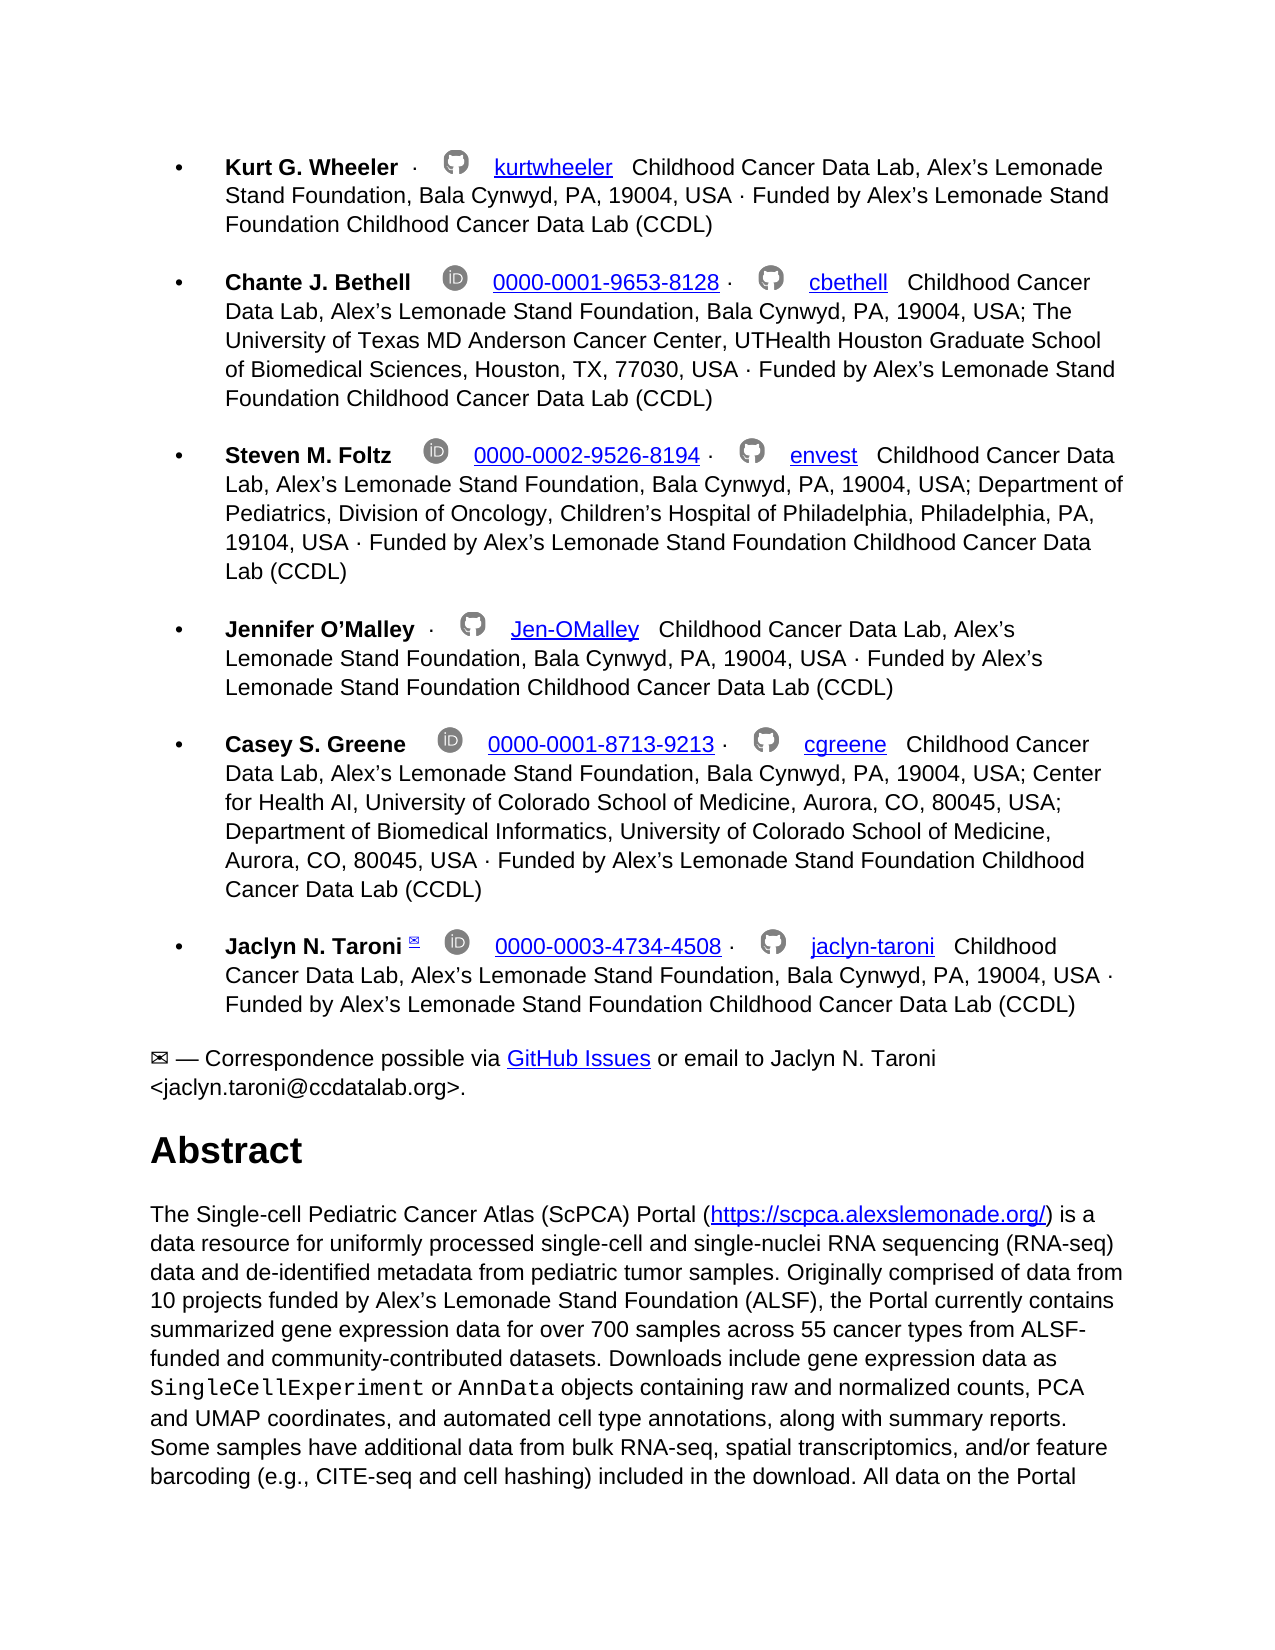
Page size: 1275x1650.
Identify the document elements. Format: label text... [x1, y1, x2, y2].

subtitle Abstract [150, 1128, 1125, 1171]
picture [423, 438, 449, 464]
list Jaclyn N. Taroni ✉ 0000-0003-4734-4508 · jaclyn-taroni Childhood Cancer Data Lab, Alex’s Lemonade Stand Foundation, Bala Cynwyd, PA, 19004, USA · Funded by Alex’s Lemonade Stand Foundation Childhood Cancer Data Lab (CCDL) [175, 930, 1125, 1018]
picture [753, 727, 779, 753]
list Steven M. Foltz 0000-0002-9526-8194 · envest Childhood Cancer Data Lab, Alex’s Lemonade Stand Foundation, Bala Cynwyd, PA, 19004, USA; Department of Pediatrics, Division of Oncology, Children’s Hospital of Philadelphia, Philadelphia, PA, 19104, USA · Funded by Alex’s Lemonade Stand Foundation Childhood Cancer Data Lab (CCDL) [175, 439, 1125, 584]
picture [460, 612, 486, 637]
picture [437, 727, 463, 753]
picture [444, 929, 470, 955]
list Kurt G. Wheeler · kurtwheeler Childhood Cancer Data Lab, Alex’s Lemonade Stand Foundation, Bala Cynwyd, PA, 19004, USA · Funded by Alex’s Lemonade Stand Foundation Childhood Cancer Data Lab (CCDL) [175, 150, 1125, 238]
picture [760, 929, 786, 955]
picture [739, 438, 765, 464]
list Chante J. Bethell 0000-0001-9653-8128 · cbethell Childhood Cancer Data Lab, Alex’s Lemonade Stand Foundation, Bala Cynwyd, PA, 19004, USA; The University of Texas MD Anderson Cancer Center, UTHealth Houston Graduate School of Biomedical Sciences, Houston, TX, 77030, USA · Funded by Alex’s Lemonade Stand Foundation Childhood Cancer Data Lab (CCDL) [175, 265, 1125, 411]
text ✉ — Correspondence possible via GitHub Issues or email to Jaclyn N. Taroni <jaclyn.taroni@ccdatalab.org>. [150, 1045, 1125, 1101]
picture [442, 265, 468, 291]
picture [758, 265, 784, 291]
picture [443, 150, 469, 175]
list Casey S. Greene 0000-0001-8713-9213 · cgreene Childhood Cancer Data Lab, Alex’s Lemonade Stand Foundation, Bala Cynwyd, PA, 19004, USA; Center for Health AI, University of Colorado School of Medicine, Aurora, CO, 80045, USA; Department of Biomedical Informatics, University of Colorado School of Medicine, Aurora, CO, 80045, USA · Funded by Alex’s Lemonade Stand Foundation Childhood Cancer Data Lab (CCDL) [175, 727, 1125, 902]
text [150, 1201, 1125, 1489]
list Jennifer O’Malley · Jen-OMalley Childhood Cancer Data Lab, Alex’s Lemonade Stand Foundation, Bala Cynwyd, PA, 19004, USA · Funded by Alex’s Lemonade Stand Foundation Childhood Cancer Data Lab (CCDL) [175, 612, 1125, 700]
